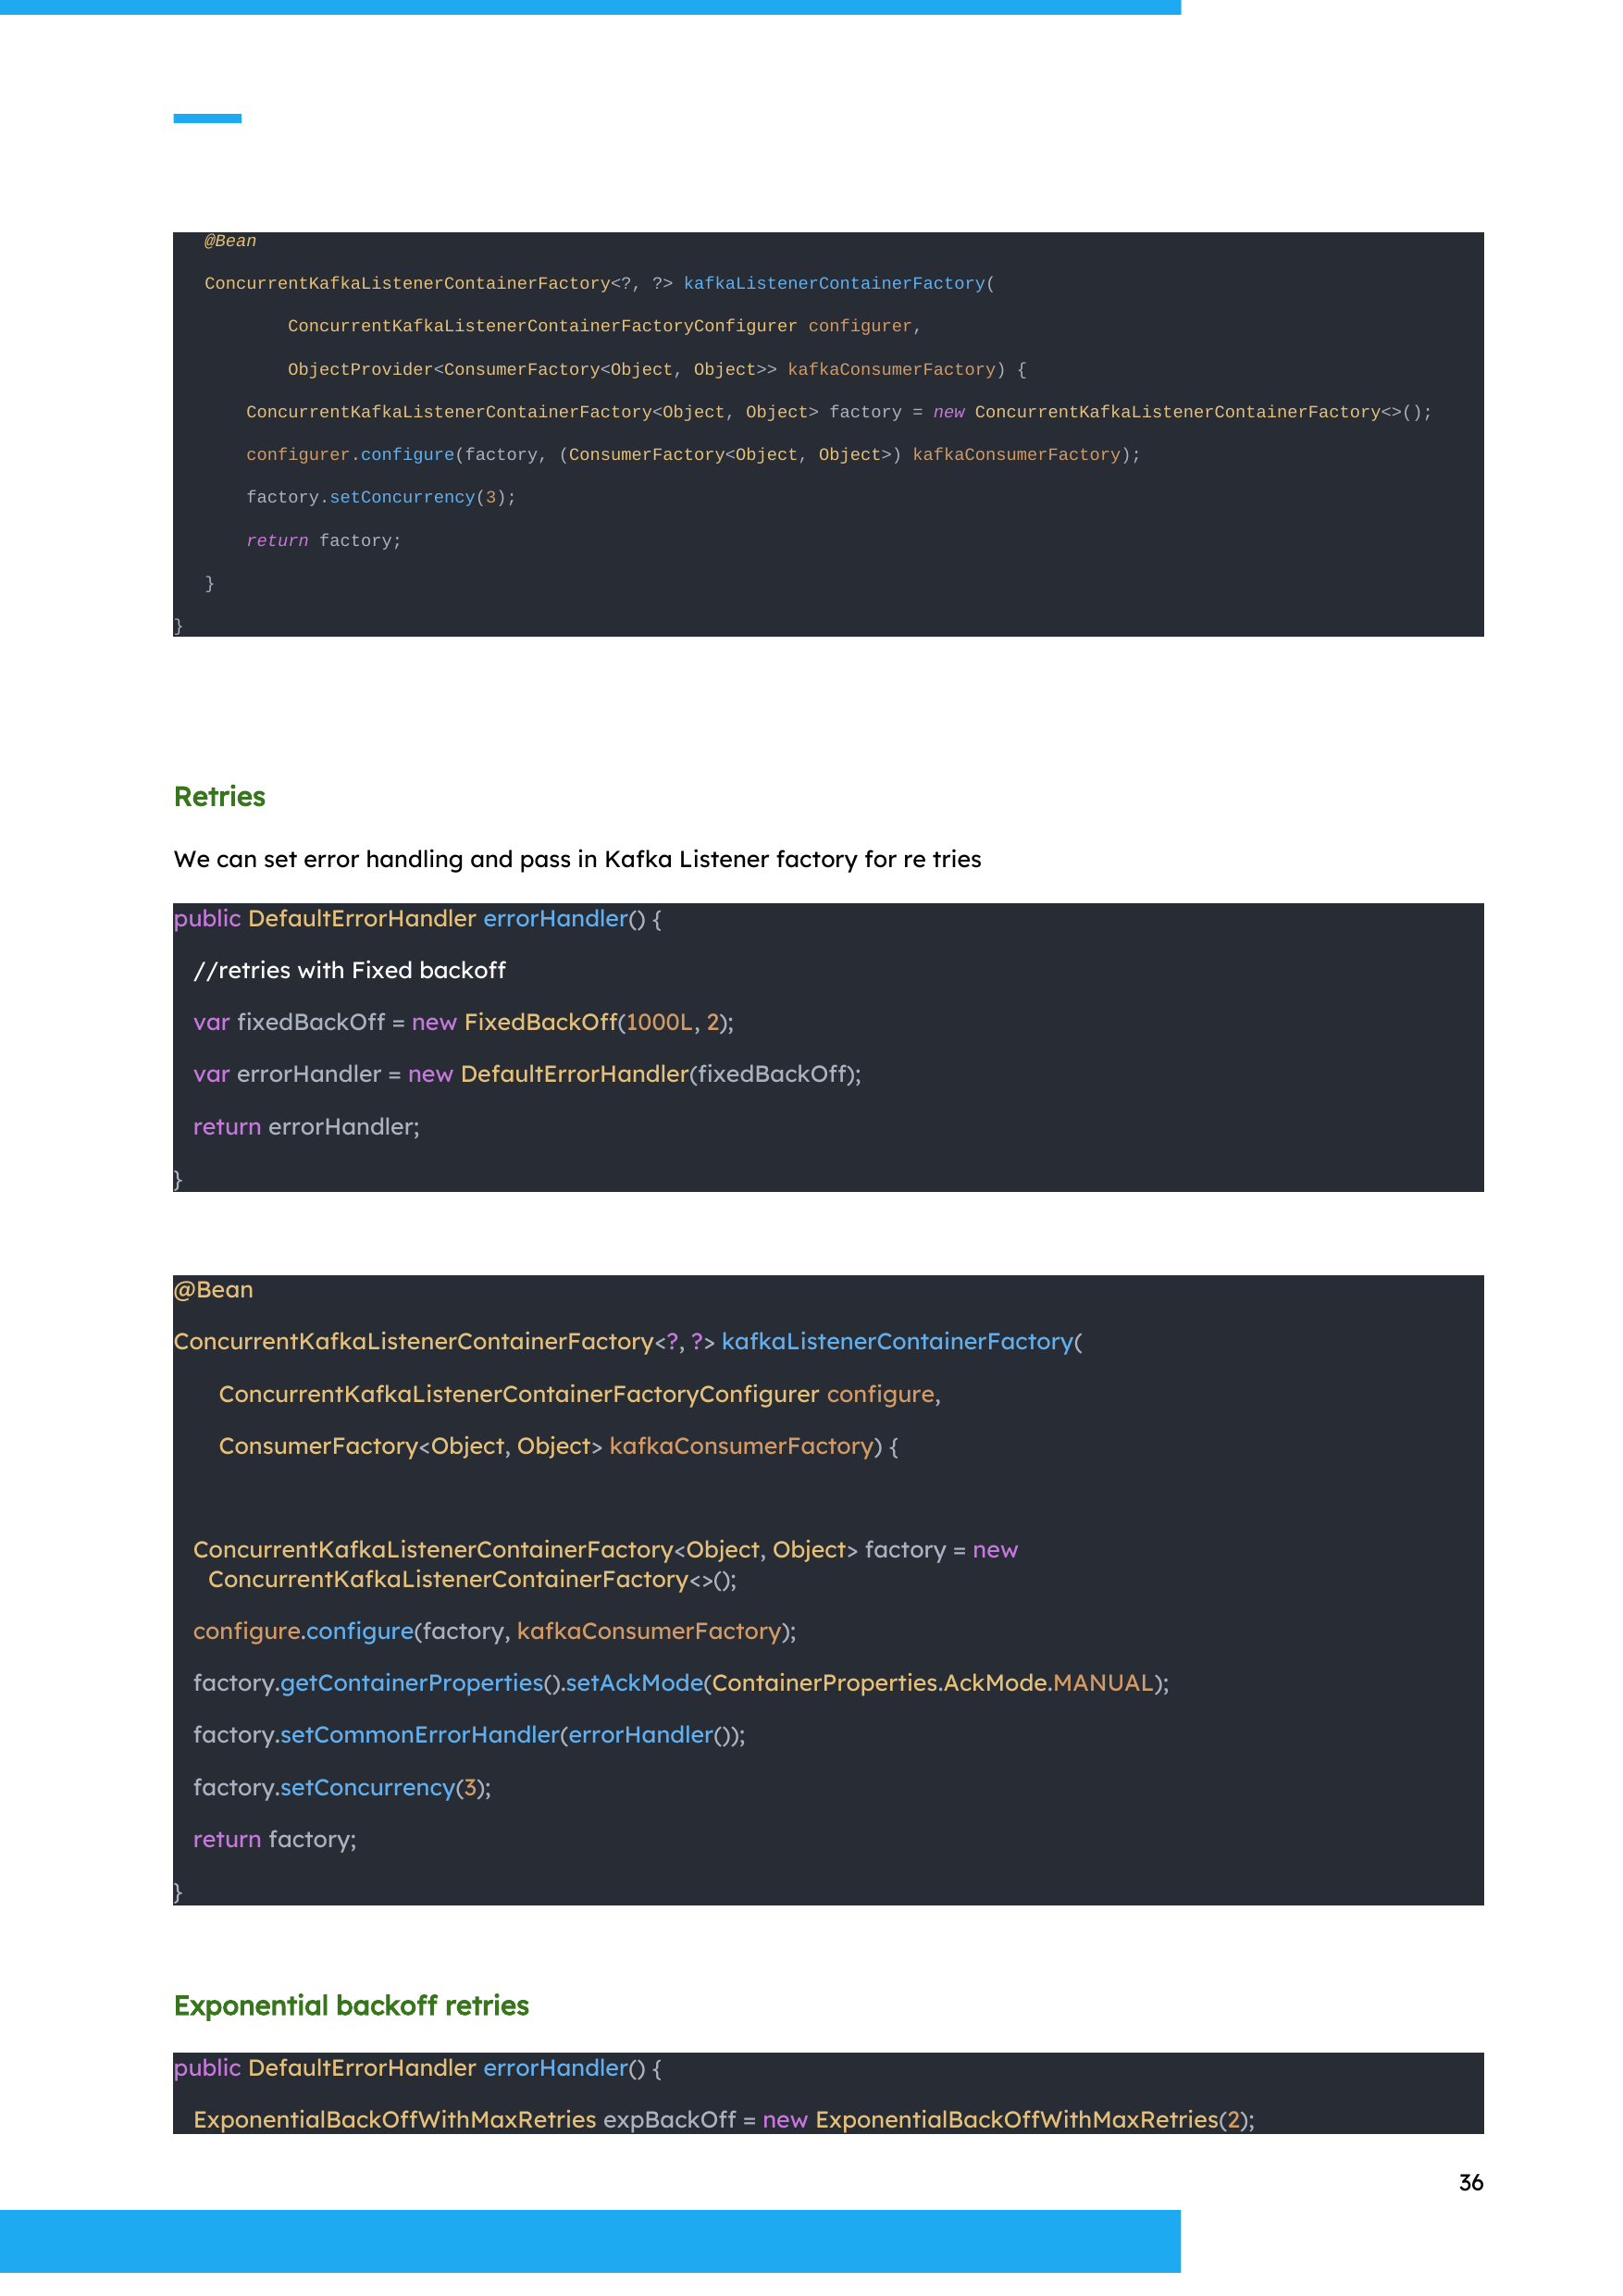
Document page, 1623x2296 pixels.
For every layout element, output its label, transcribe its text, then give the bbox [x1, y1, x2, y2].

text return errorHandler; [173, 1111, 1484, 1140]
text var fixedBackOff = new FixedBackOff(1000L, 2); [173, 1007, 1484, 1036]
text factory.setCommonErrorHandler(errorHandler()); [173, 1720, 1484, 1749]
text //retries with Fixed backoff [173, 955, 1484, 984]
text var errorHandler = new DefaultErrorHandler(fixedBackOff); [173, 1060, 1484, 1088]
text ConsumerFactory<Object, Object> kafkaConsumerFactory) { [173, 1431, 1484, 1460]
text } [173, 1163, 1484, 1192]
text ConcurrentKafkaListenerContainerFactoryConfigurer configure, [173, 1379, 1484, 1408]
text return factory; [173, 531, 1484, 552]
text configure.configure(factory, kafkaConsumerFactory); [173, 1616, 1484, 1645]
text } [173, 617, 1484, 637]
text ObjectProvider<ConsumerFactory<Object, Object>> kafkaConsumerFactory) { [173, 360, 1484, 380]
picture [0, 2210, 1182, 2273]
picture [0, 0, 1182, 15]
subtitle Retries [173, 778, 1484, 813]
text @Bean [173, 232, 1484, 252]
text public DefaultErrorHandler errorHandler() { [173, 903, 1484, 932]
text return factory; [173, 1824, 1484, 1854]
text configurer.configure(factory, (ConsumerFactory<Object, Object>) kafkaConsumerFactory); [173, 446, 1484, 465]
subtitle Exponential backoff retries [173, 1988, 1484, 2021]
text ConcurrentKafkaListenerContainerFactory<?, ?> kafkaListenerContainerFactory( [173, 275, 1484, 294]
picture [173, 114, 242, 123]
text } [173, 575, 1484, 594]
text We can set error handling and pass in Kafka Listener factory for re tries [173, 844, 1484, 873]
text factory.setConcurrency(3); [173, 489, 1484, 508]
text ConcurrentKafkaListenerContainerFactory<Object, Object> factory = new ConcurrentKafkaListenerContainerFactory<>(); [173, 1535, 1484, 1593]
text @Bean [173, 1275, 1484, 1304]
text factory.getContainerProperties().setAckMode(ContainerProperties.AckMode.MANUAL); [173, 1669, 1484, 1697]
text factory.setConcurrency(3); [173, 1772, 1484, 1801]
text } [173, 1877, 1484, 1905]
text public DefaultErrorHandler errorHandler() { [173, 2053, 1484, 2082]
text ConcurrentKafkaListenerContainerFactoryConfigurer configurer, [173, 317, 1484, 337]
text ConcurrentKafkaListenerContainerFactory<?, ?> kafkaListenerContainerFactory( [173, 1327, 1484, 1356]
text ExponentialBackOffWithMaxRetries expBackOff = new ExponentialBackOffWithMaxRetries(2); [173, 2105, 1484, 2134]
text ConcurrentKafkaListenerContainerFactory<Object, Object> factory = new ConcurrentKafkaListenerContainerFactory<>(); [173, 403, 1484, 423]
